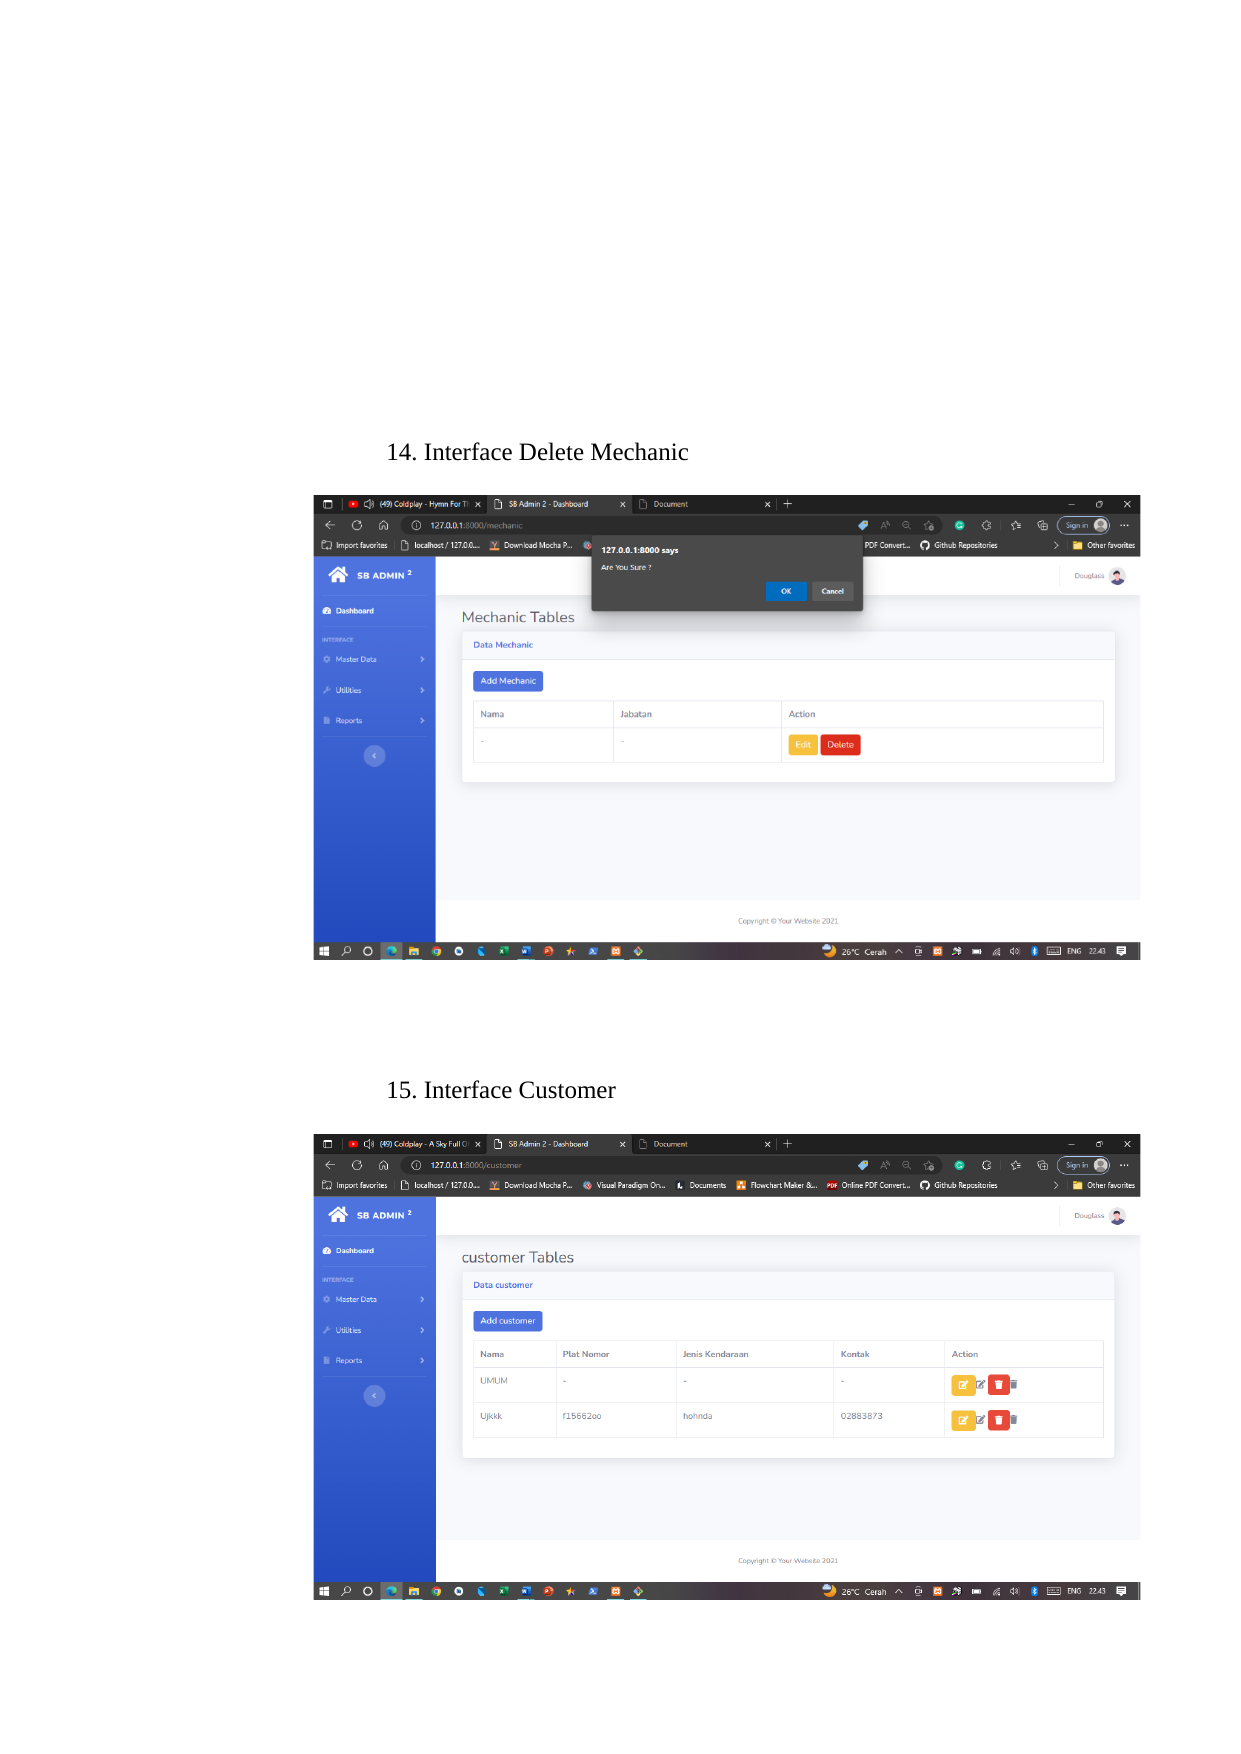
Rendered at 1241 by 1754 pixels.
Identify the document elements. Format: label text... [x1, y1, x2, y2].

list Interface Customer [386, 1075, 1063, 1103]
picture [313, 1134, 1141, 1600]
list Interface Delete Mechanic [386, 437, 1063, 466]
picture [313, 495, 1141, 960]
